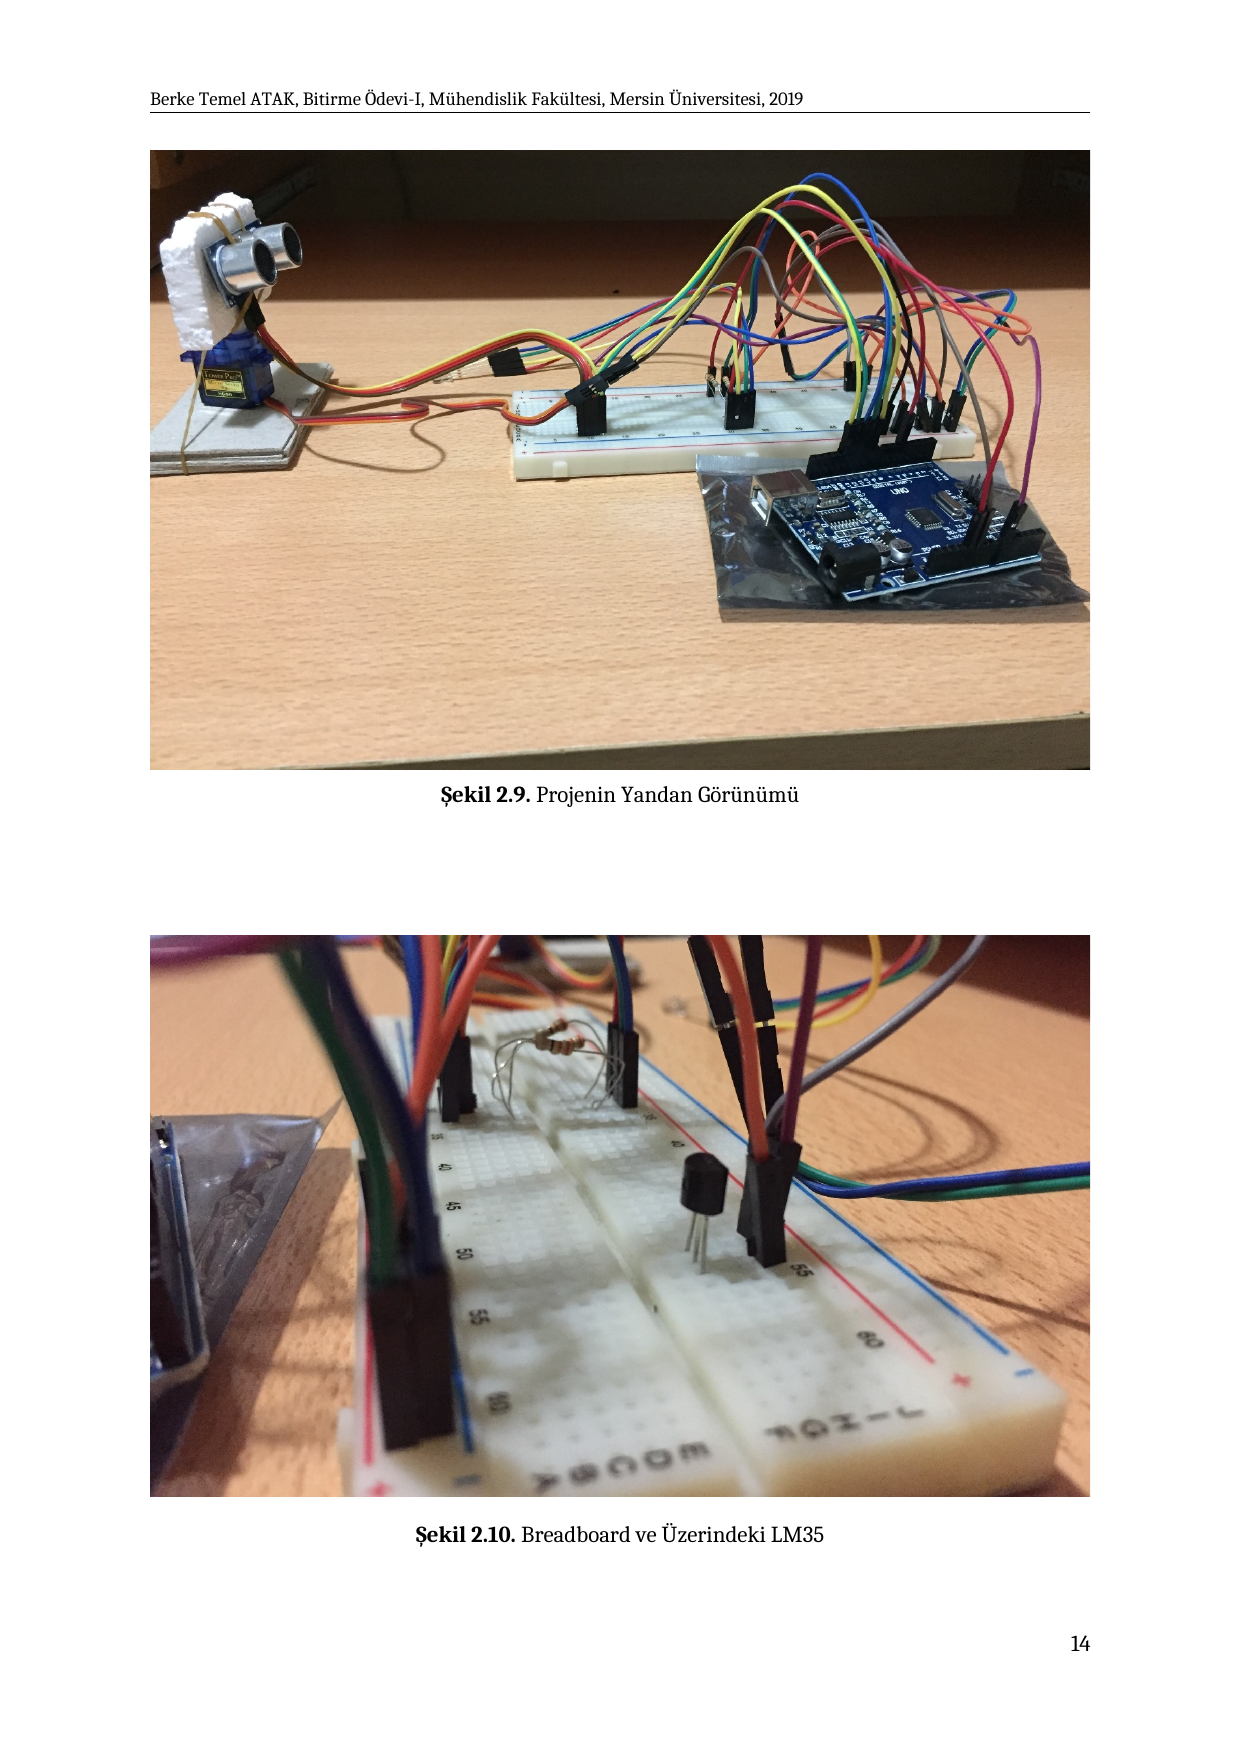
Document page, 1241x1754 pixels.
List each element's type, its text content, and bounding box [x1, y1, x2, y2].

picture [150, 150, 1091, 770]
text Şekil 2.10. Breadboard ve Üzerindeki LM35 [150, 1522, 1090, 1548]
picture [150, 935, 1091, 1497]
text Şekil 2.9. Projenin Yandan Görünümü [150, 782, 1090, 809]
